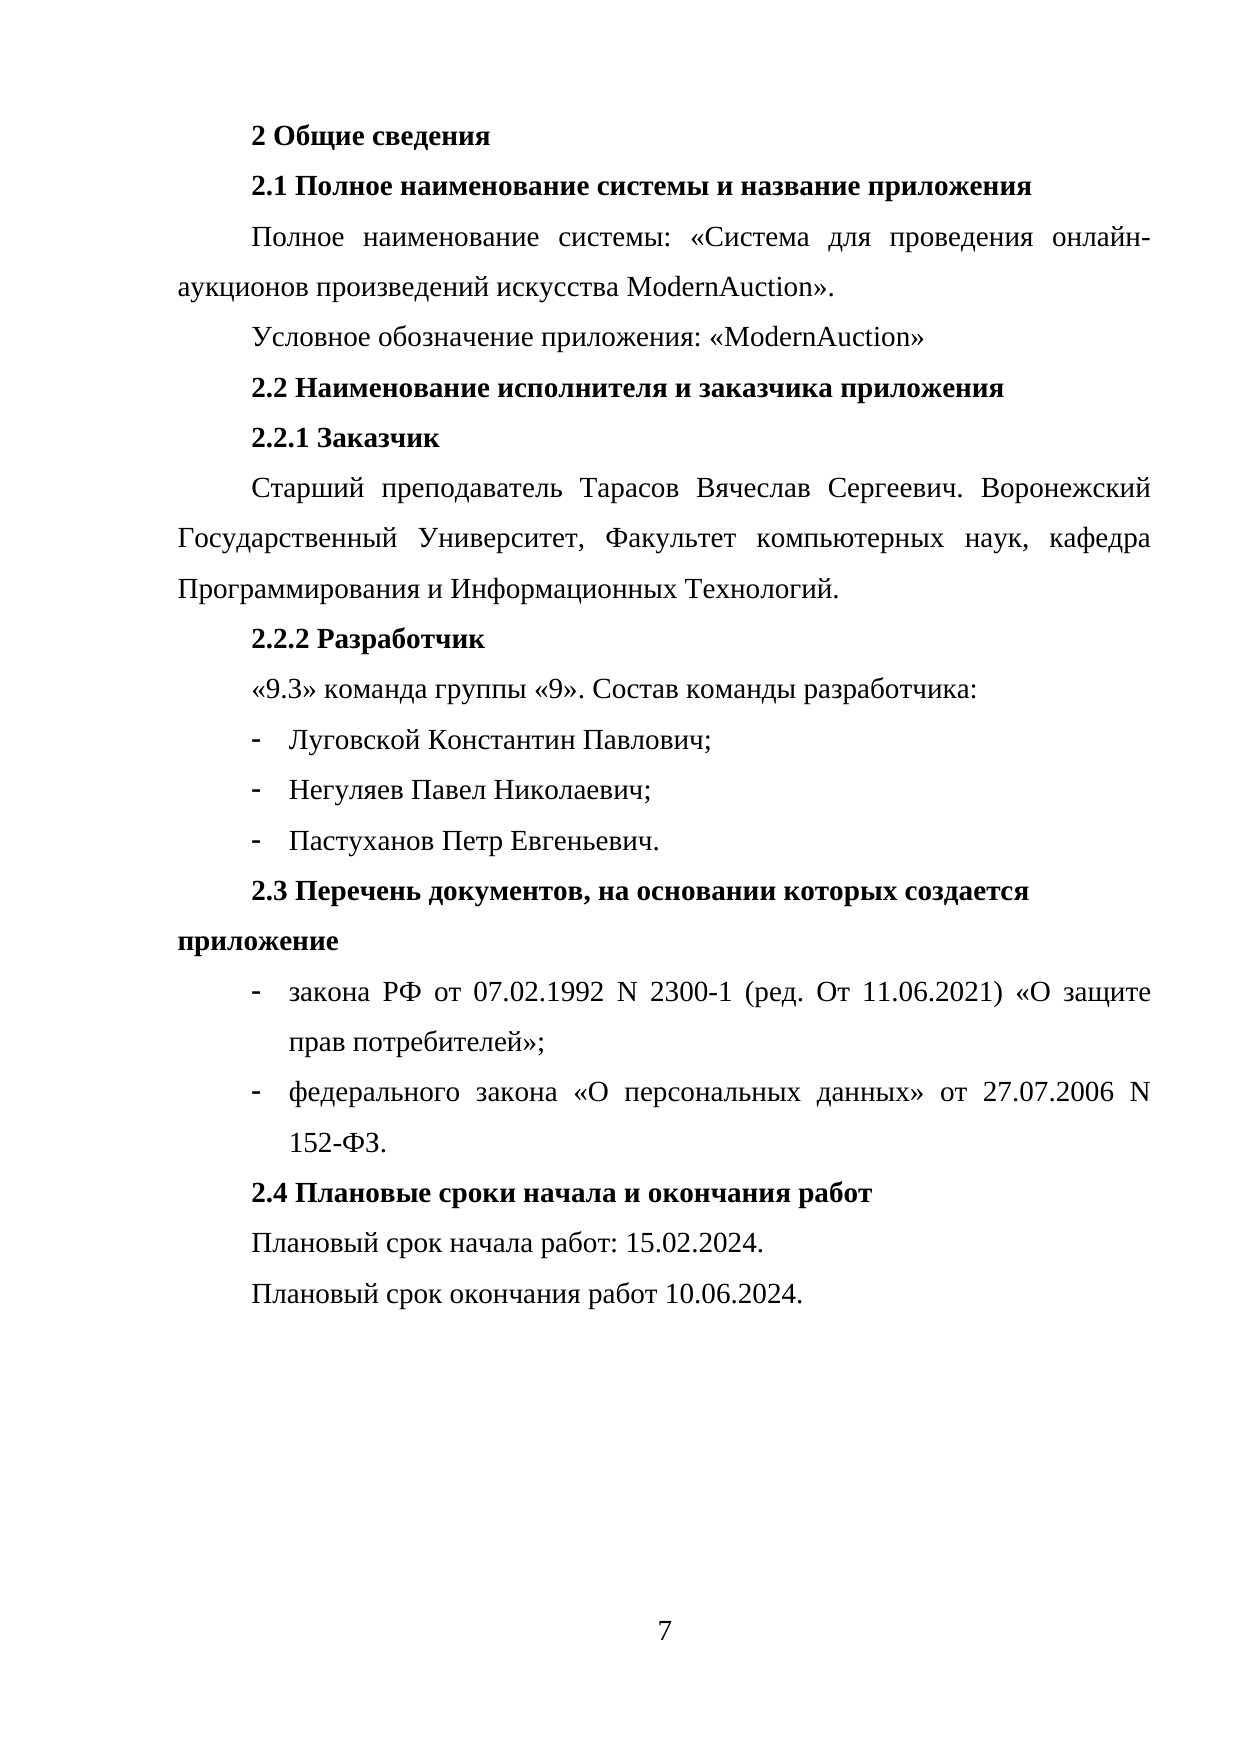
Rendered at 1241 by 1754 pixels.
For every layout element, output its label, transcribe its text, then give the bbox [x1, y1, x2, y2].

text Условное обозначение приложения: «ModernAuction» [177, 319, 1152, 353]
subtitle Полное наименование системы и название приложения [177, 168, 1152, 202]
text федерального закона «О персональных данных» от 27.07.2006 N 152-ФЗ. [251, 1074, 1152, 1158]
text закона РФ от 07.02.1992 N 2300-1 (ред. От 11.06.2021) «О защите прав потребителей»; [251, 974, 1152, 1058]
text «9.3» команда группы «9». Состав команды разработчика: [177, 672, 1152, 705]
text Плановый срок начала работ: 15.02.2024. [177, 1226, 1152, 1259]
subtitle Заказчик [177, 420, 1152, 453]
subtitle Общие сведения [177, 118, 1152, 152]
text Старший преподаватель Тарасов Вячеслав Сергеевич. Воронежский Государственный Университет, Факультет компьютерных наук, кафедра Программирования и Информационных Технологий. [177, 470, 1152, 604]
text Негуляев Павел Николаевич; [251, 772, 1152, 806]
text Луговской Константин Павлович; [251, 722, 1152, 756]
subtitle Перечень документов, на основании которых создается приложение [177, 873, 1152, 957]
text Полное наименование системы: «Система для проведения онлайн-аукционов произведений искусства ModernAuction». [177, 219, 1152, 303]
subtitle Наименование исполнителя и заказчика приложения [177, 370, 1152, 403]
text Плановый срок окончания работ 10.06.2024. [177, 1276, 1152, 1309]
text Пастуханов Петр Евгеньевич. [251, 823, 1152, 856]
subtitle Плановые сроки начала и окончания работ [177, 1175, 1152, 1209]
subtitle Разработчик [177, 621, 1152, 655]
